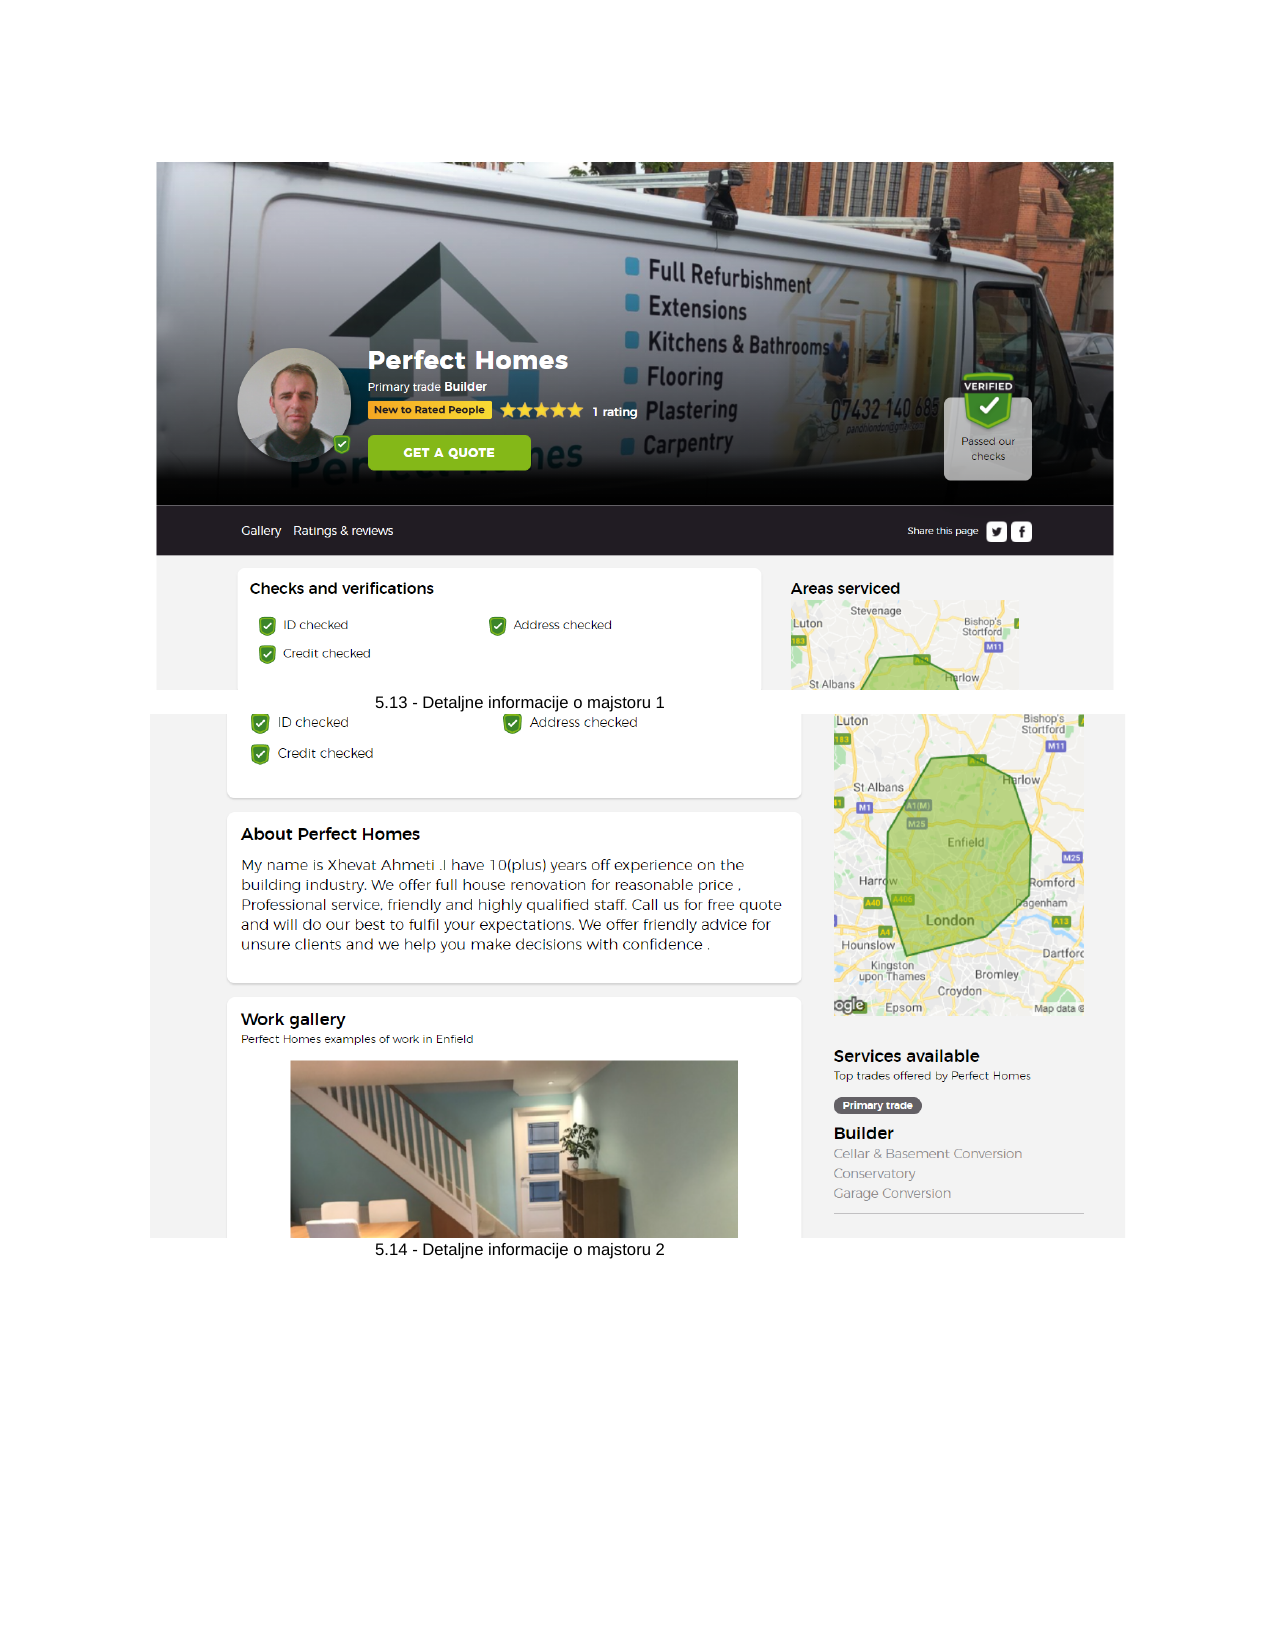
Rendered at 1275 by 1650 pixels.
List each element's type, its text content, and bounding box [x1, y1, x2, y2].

picture [150, 150, 1125, 690]
text 5.14 - Detaljne informacije o majstoru 2 [150, 1238, 1125, 1259]
text 5.13 - Detaljne informacije o majstoru 1 [150, 690, 1125, 712]
picture [150, 714, 1125, 1238]
